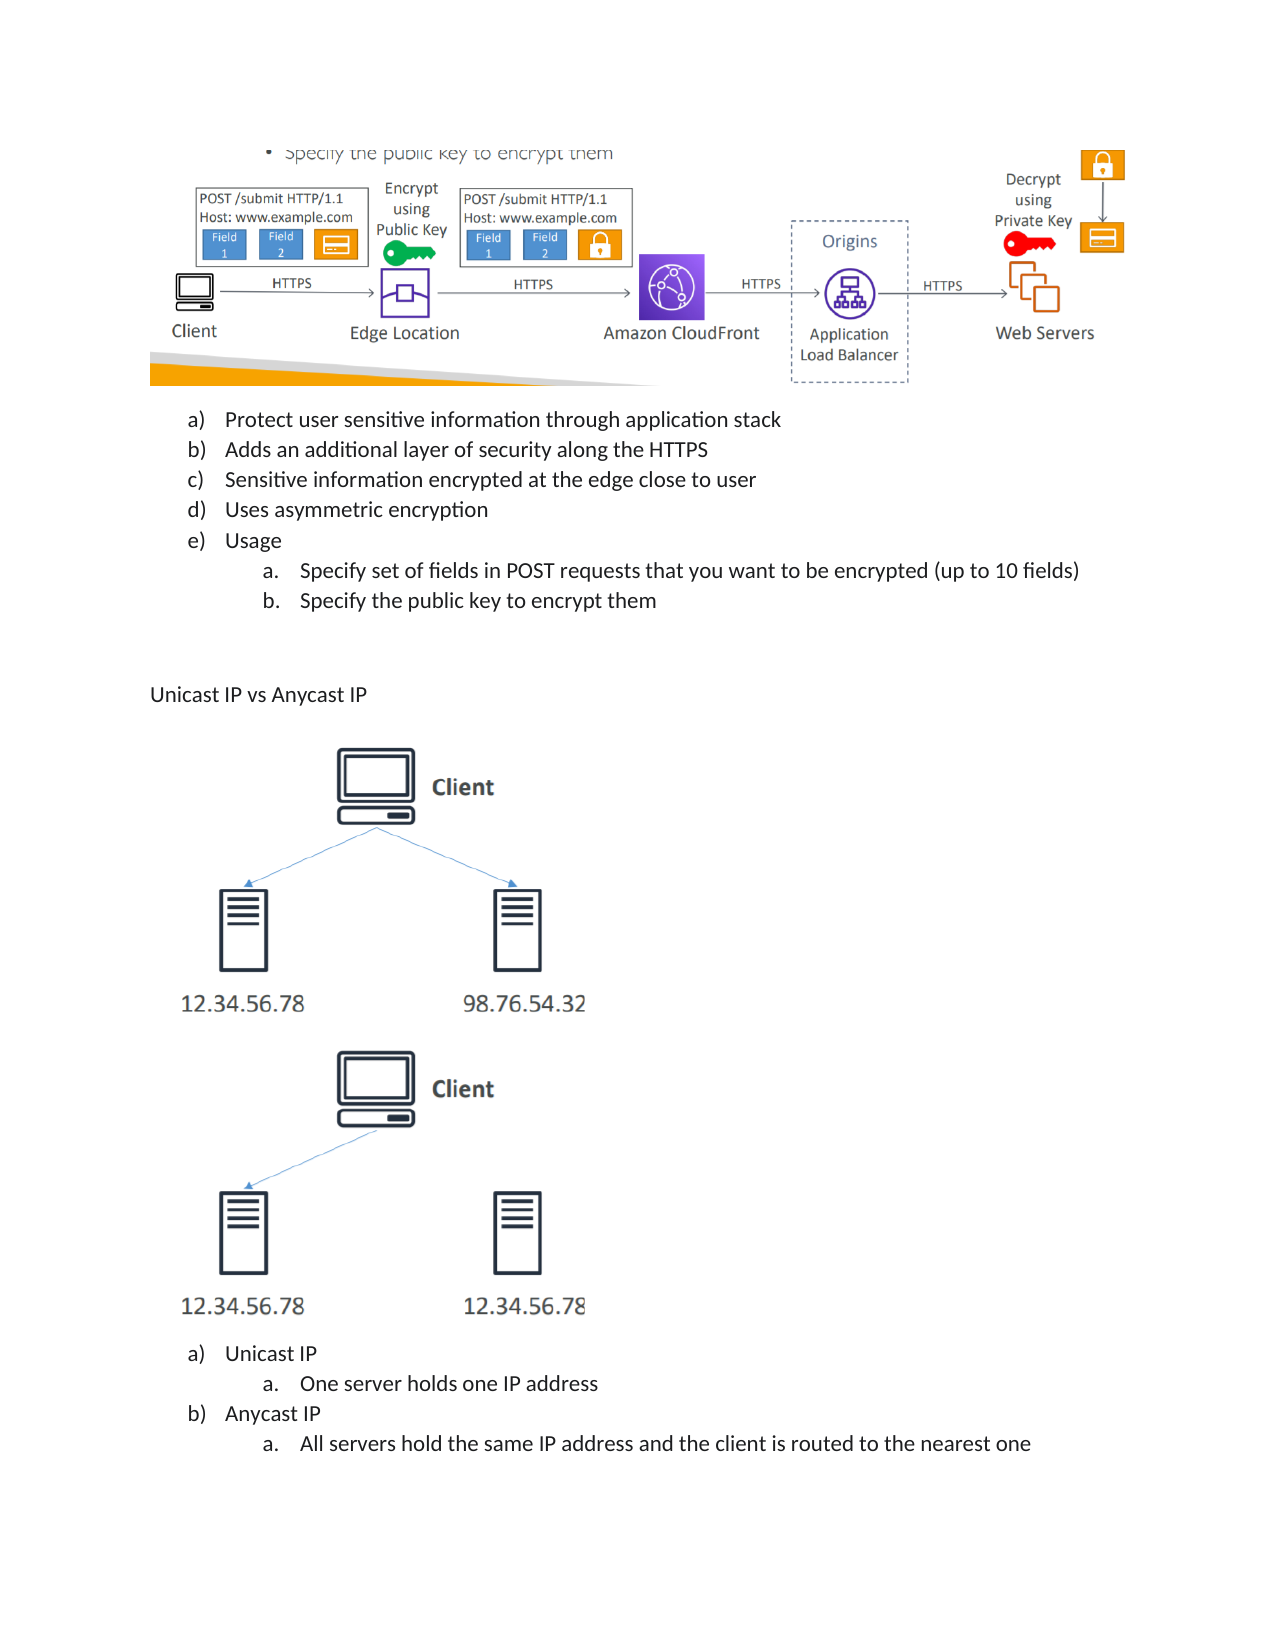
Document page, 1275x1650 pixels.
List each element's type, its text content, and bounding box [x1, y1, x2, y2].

list Specify the public key to encrypt them [262, 586, 1125, 614]
list Sensitive information encrypted at the edge close to user [187, 465, 1125, 493]
list Usage [187, 526, 1125, 554]
list All servers hold the same IP address and the client is routed to the nearest one [262, 1429, 1125, 1457]
list Protect user sensitive information through application stack [187, 405, 1125, 433]
text Unicast IP vs Anycast IP [150, 680, 1125, 708]
list Specify set of fields in POST requests that you want to be encrypted (up to 10 fields) [262, 556, 1125, 584]
list One server holds one IP address [262, 1369, 1125, 1397]
list Uses asymmetric encryption [187, 496, 1125, 523]
list Adds an additional layer of security along the HTTPS [187, 435, 1125, 463]
list Unicast IP [187, 1339, 1125, 1367]
picture [150, 726, 585, 1320]
picture [150, 150, 1125, 386]
list Anycast IP [187, 1399, 1125, 1427]
